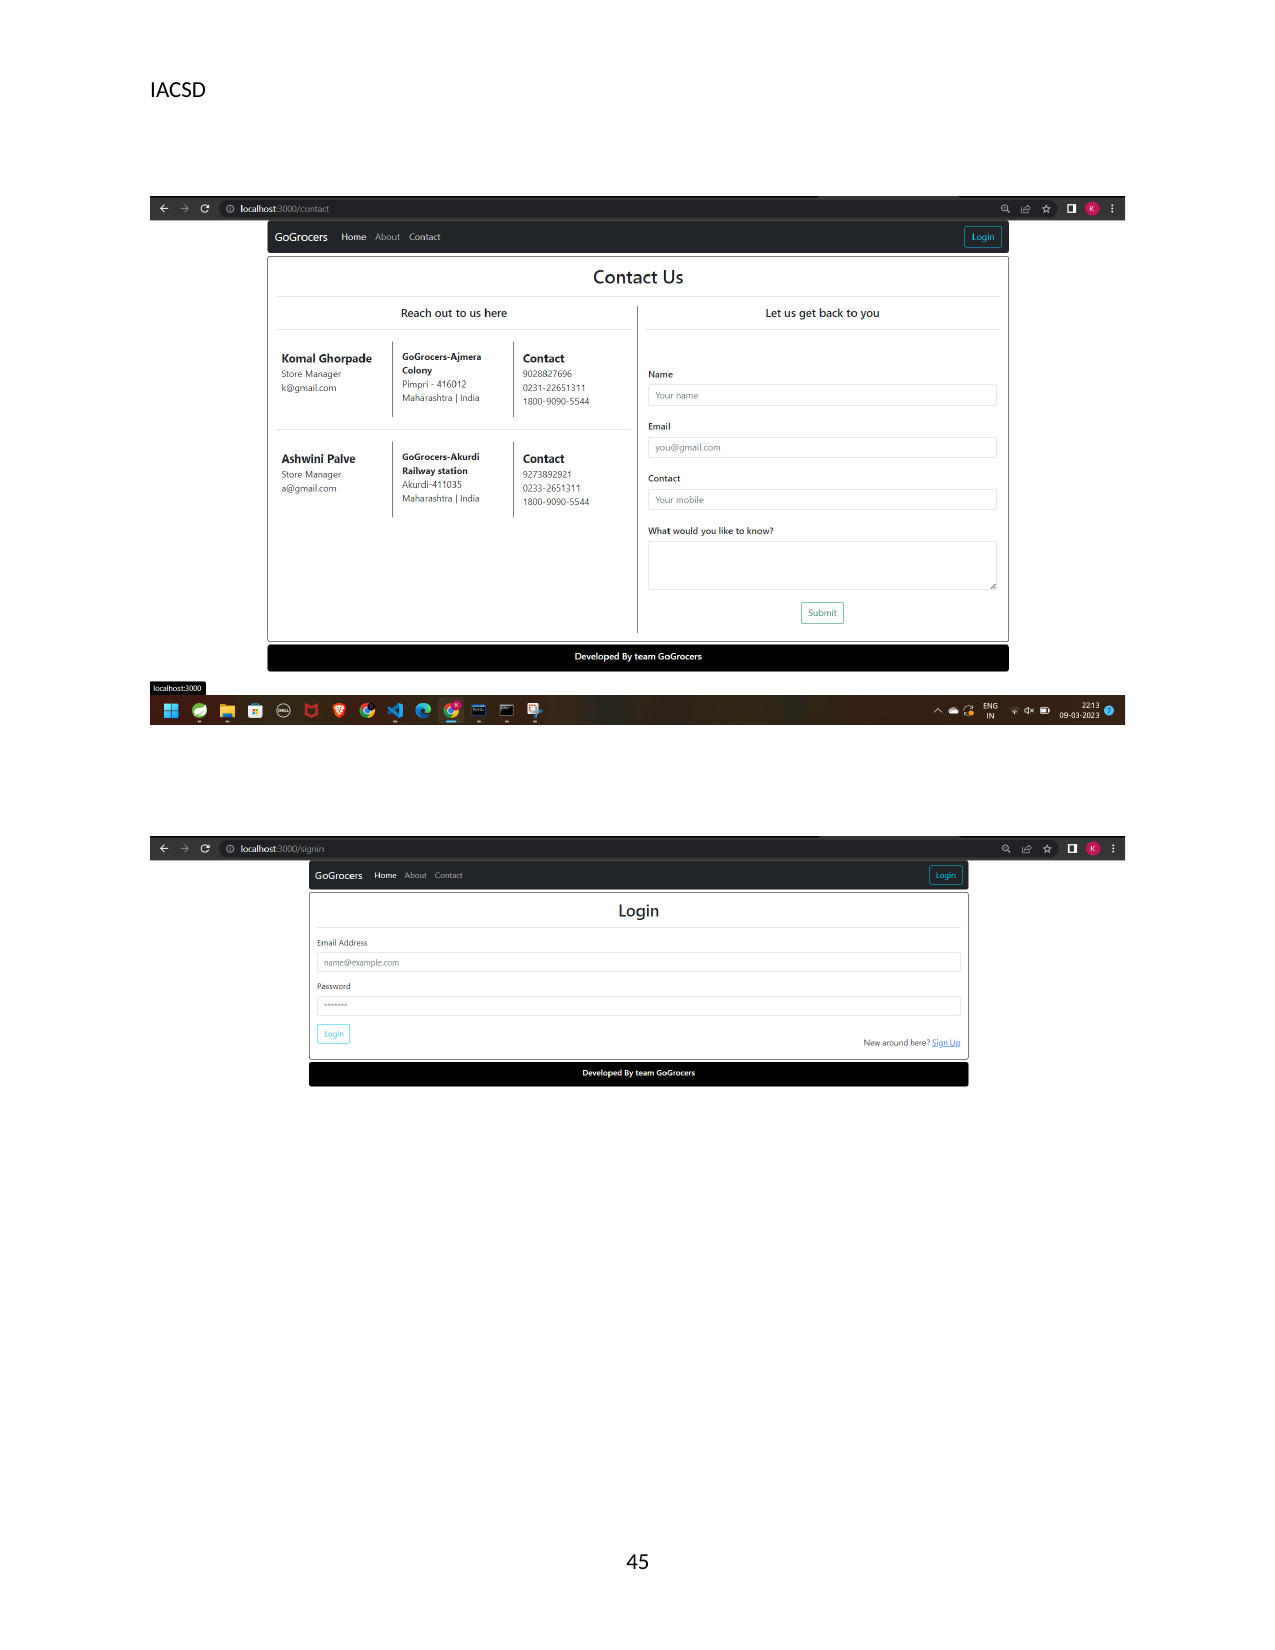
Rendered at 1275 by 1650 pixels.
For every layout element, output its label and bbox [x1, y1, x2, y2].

picture [150, 196, 1125, 725]
picture [150, 836, 1125, 1244]
